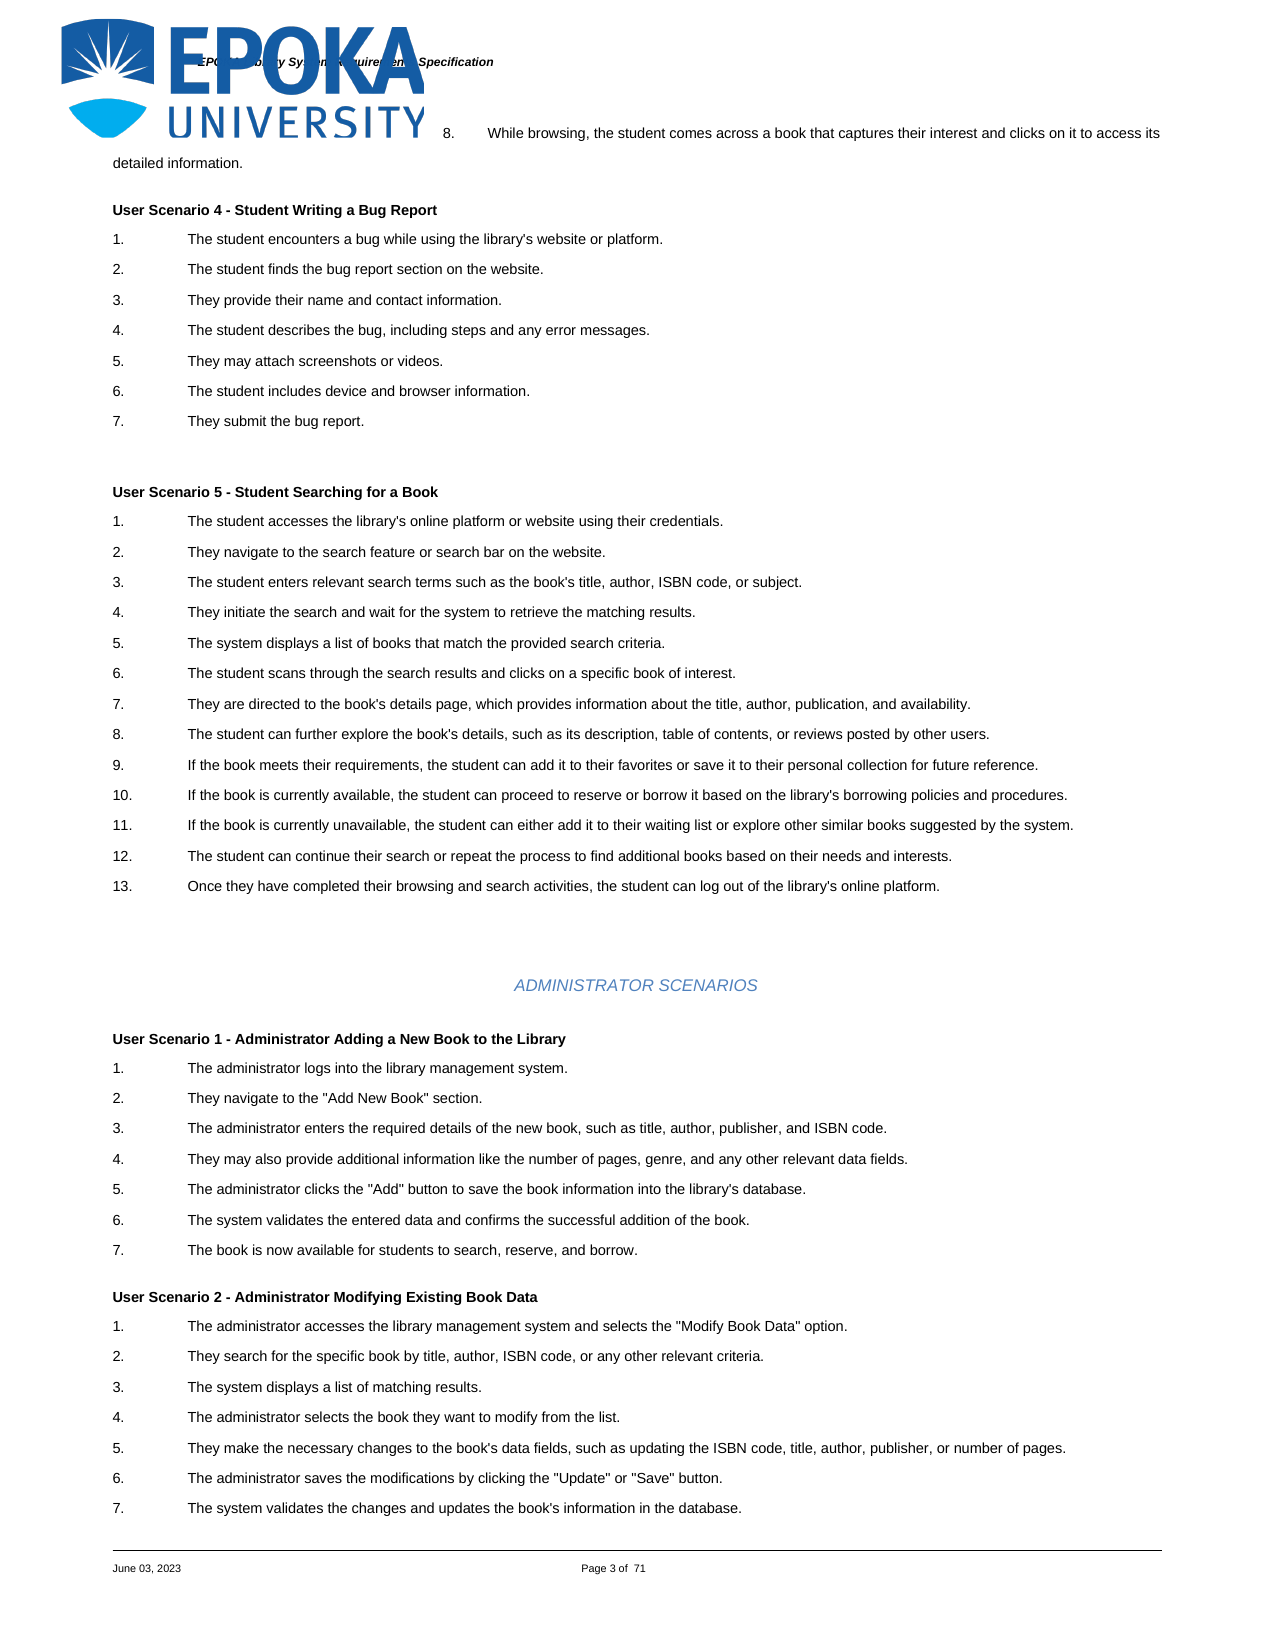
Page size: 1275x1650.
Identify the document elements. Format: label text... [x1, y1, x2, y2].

list They are directed to the book's details page, which provides information about the title, author, publication, and availability. [112, 684, 1162, 712]
list The administrator enters the required details of the new book, such as title, author, publisher, and ISBN code. [112, 1108, 1162, 1137]
list They initiate the search and wait for the system to retrieve the matching results. [112, 592, 1162, 621]
text User Scenario 2 - Administrator Modifying Existing Book Data [112, 1277, 1162, 1306]
list The system displays a list of books that match the provided search criteria. [112, 623, 1162, 652]
list The student accesses the library's online platform or website using their credentials. [112, 501, 1162, 530]
text ADMINISTRATOR SCENARIOS [112, 961, 1162, 995]
list The student finds the bug report section on the website. [112, 249, 1162, 278]
list The student encounters a bug while using the library's website or platform. [112, 219, 1162, 248]
list If the book meets their requirements, the student can add it to their favorites or save it to their personal collection for future reference. [112, 744, 1162, 773]
list The administrator saves the modifications by clicking the "Update" or "Save" button. [112, 1458, 1162, 1487]
list The system validates the entered data and confirms the successful addition of the book. [112, 1199, 1162, 1228]
list They may attach screenshots or videos. [112, 341, 1162, 369]
list They search for the specific book by title, author, ISBN code, or any other relevant criteria. [112, 1336, 1162, 1365]
list The student can continue their search or repeat the process to find additional books based on their needs and interests. [112, 836, 1162, 864]
list They may also provide additional information like the number of pages, genre, and any other relevant data fields. [112, 1139, 1162, 1167]
list The student enters relevant search terms such as the book's title, author, ISBN code, or subject. [112, 562, 1162, 591]
list The system displays a list of matching results. [112, 1367, 1162, 1396]
list The administrator clicks the "Add" button to save the book information into the library's database. [112, 1169, 1162, 1198]
list If the book is currently available, the student can proceed to reserve or borrow it based on the library's borrowing policies and procedures. [112, 775, 1162, 804]
list They navigate to the search feature or search bar on the website. [112, 532, 1162, 560]
list They navigate to the "Add New Book" section. [112, 1078, 1162, 1107]
list The system validates the changes and updates the book's information in the database. [112, 1488, 1162, 1517]
picture [61, 18, 424, 138]
list The administrator logs into the library management system. [112, 1047, 1162, 1076]
list The student describes the bug, including steps and any error messages. [112, 310, 1162, 339]
list The student scans through the search results and clicks on a specific book of interest. [112, 653, 1162, 682]
text User Scenario 1 - Administrator Adding a New Book to the Library [112, 995, 1162, 1047]
list The administrator accesses the library management system and selects the "Modify Book Data" option. [112, 1306, 1162, 1335]
list Once they have completed their browsing and search activities, the student can log out of the library's online platform. [112, 866, 1162, 895]
list The administrator selects the book they want to modify from the list. [112, 1397, 1162, 1426]
text User Scenario 4 - Student Writing a Bug Report [112, 190, 1162, 219]
list The student includes device and browser information. [112, 371, 1162, 400]
list If the book is currently unavailable, the student can either add it to their waiting list or explore other similar books suggested by the system. [112, 805, 1162, 834]
list They make the necessary changes to the book's data fields, such as updating the ISBN code, title, author, publisher, or number of pages. [112, 1428, 1162, 1456]
list While browsing, the student comes across a book that captures their interest and clicks on it to access its detailed information. [112, 112, 1162, 172]
list They submit the bug report. [112, 401, 1162, 430]
text User Scenario 5 - Student Searching for a Book [112, 448, 1162, 501]
list The student can further explore the book's details, such as its description, table of contents, or reviews posted by other users. [112, 714, 1162, 743]
list They provide their name and contact information. [112, 280, 1162, 308]
list The book is now available for students to search, reserve, and borrow. [112, 1230, 1162, 1259]
